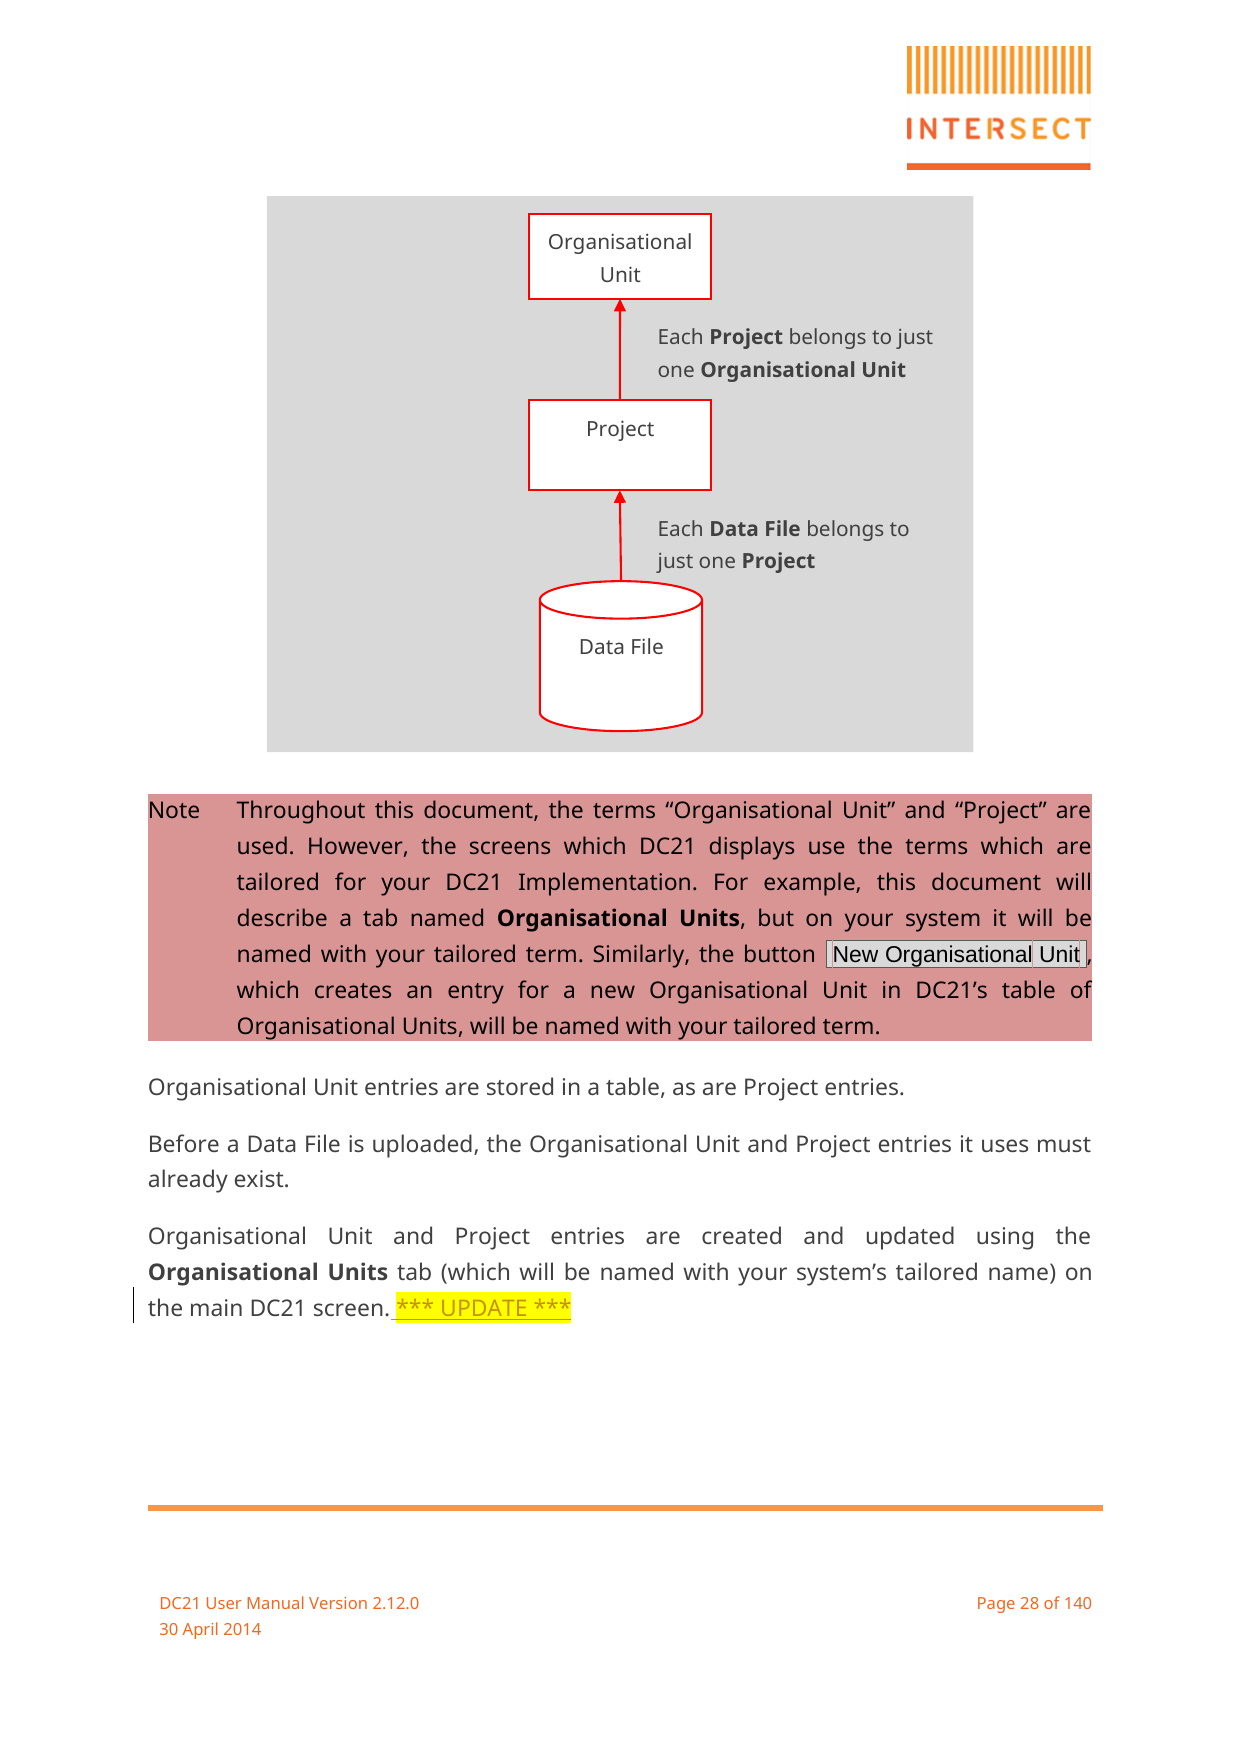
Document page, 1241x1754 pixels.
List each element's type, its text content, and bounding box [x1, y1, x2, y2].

text Organisational Unit entries are stored in a table, as are Project entries. [148, 1071, 1092, 1102]
text Organisational Unit and Project entries are created and updated using the Organisational Units tab (which will be named with your system’s tailored name) on the main DC21 screen. [148, 1220, 1092, 1323]
text Before a Data File is uploaded, the Organisational Unit and Project entries it uses must already exist. [148, 1127, 1092, 1195]
text Note Throughout this document, the terms “Organisational Unit” and “Project” are used. However, the screens which DC21 displays use the terms which are tailored for your DC21 Implementation. For example, this document will describe a tab named Organisational Units, but on your system it will be named with your tailored term. Similarly, the button New Organisational Unit , which creates an entry for a new Organisational Unit in DC21’s table of Organisational Units, will be named with your tailored term. [148, 794, 1092, 1041]
picture [905, 44, 1093, 172]
